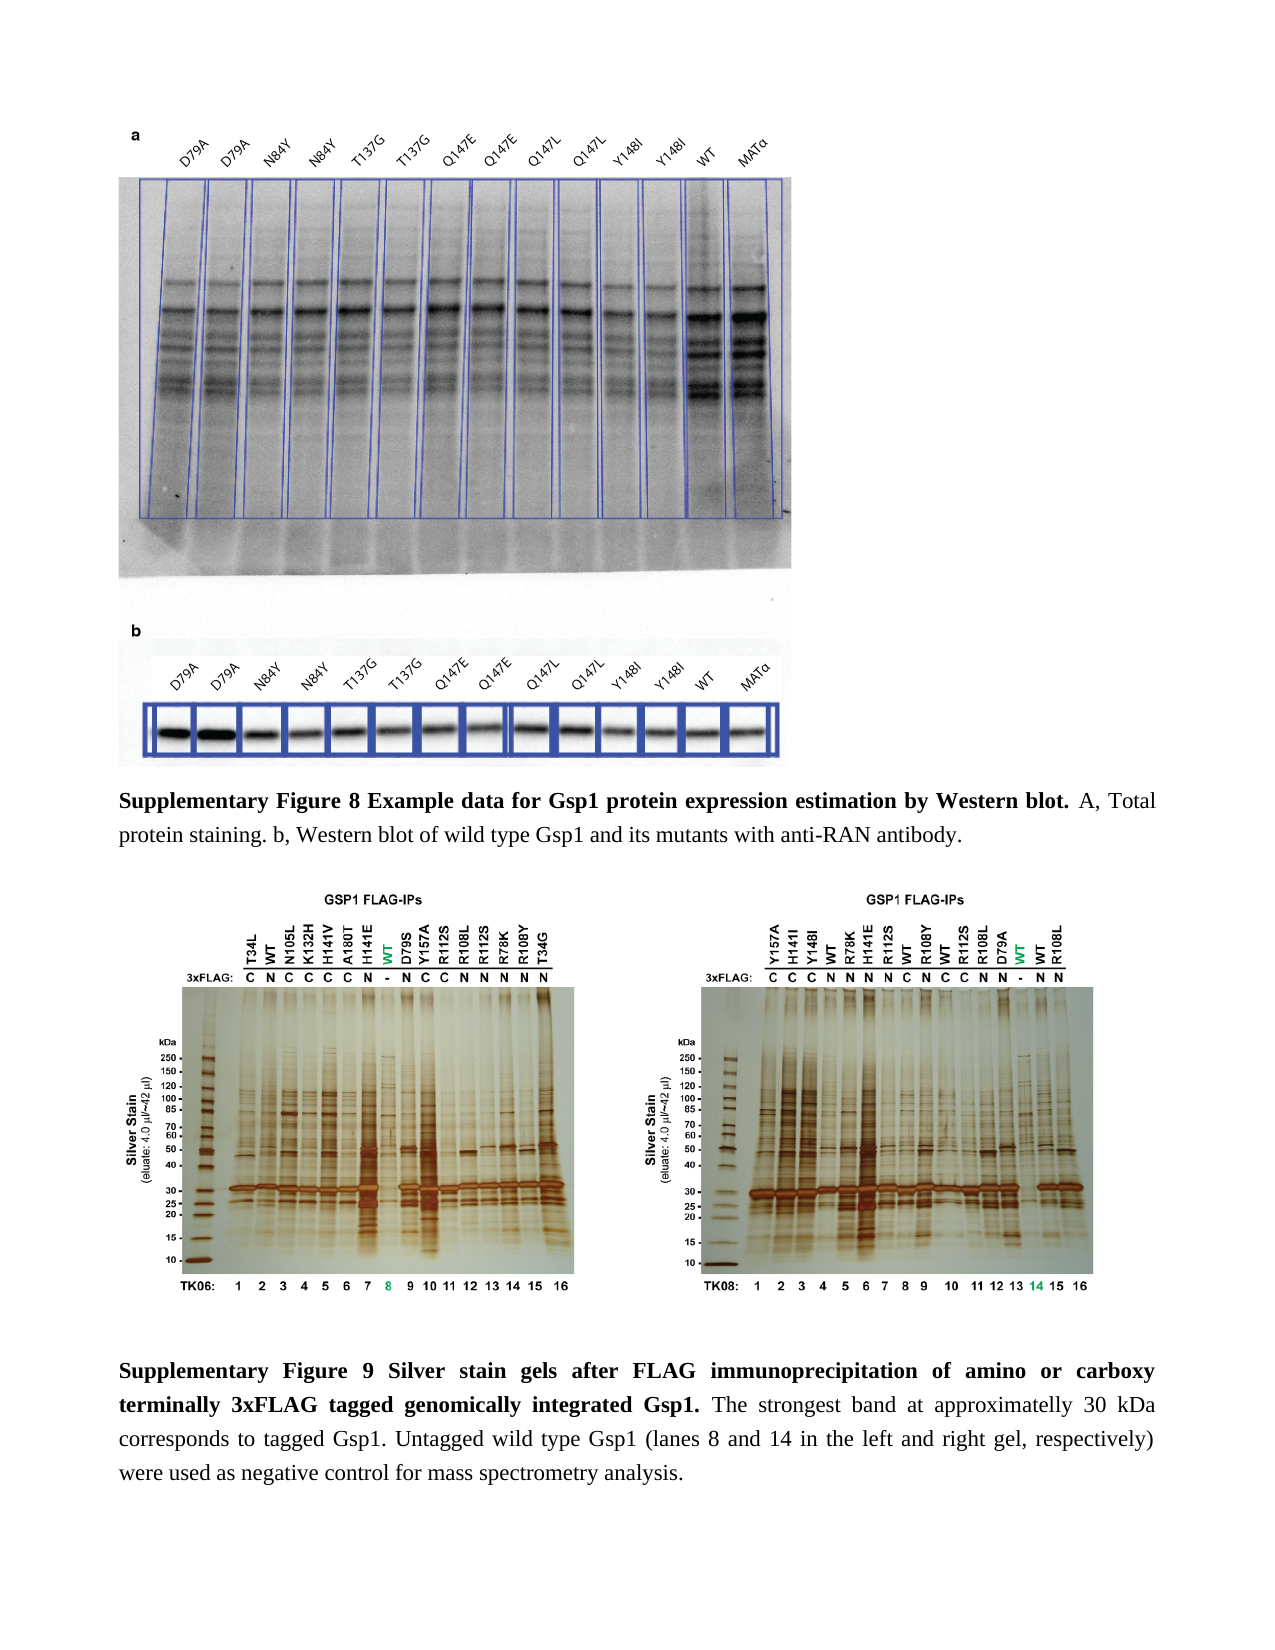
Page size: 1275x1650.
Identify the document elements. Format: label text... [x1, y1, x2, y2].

text Supplementary Figure 9 Silver stain gels after FLAG immunoprecipitation of amino or carboxy terminally 3xFLAG tagged genomically integrated Gsp1. The strongest band at approximatelly 30 kDa corresponds to tagged Gsp1. Untagged wild type Gsp1 (lanes 8 and 14 in the left and right gel, respectively) were used as negative control for mass spectrometry analysis. [118, 1357, 1156, 1486]
picture [118, 894, 1157, 1337]
text Supplementary Figure 8 Example data for Gsp1 protein expression estimation by Western blot. A, Total protein staining. b, Western blot of wild type Gsp1 and its mutants with anti-RAN antibody. [118, 787, 1156, 847]
picture [118, 118, 792, 767]
